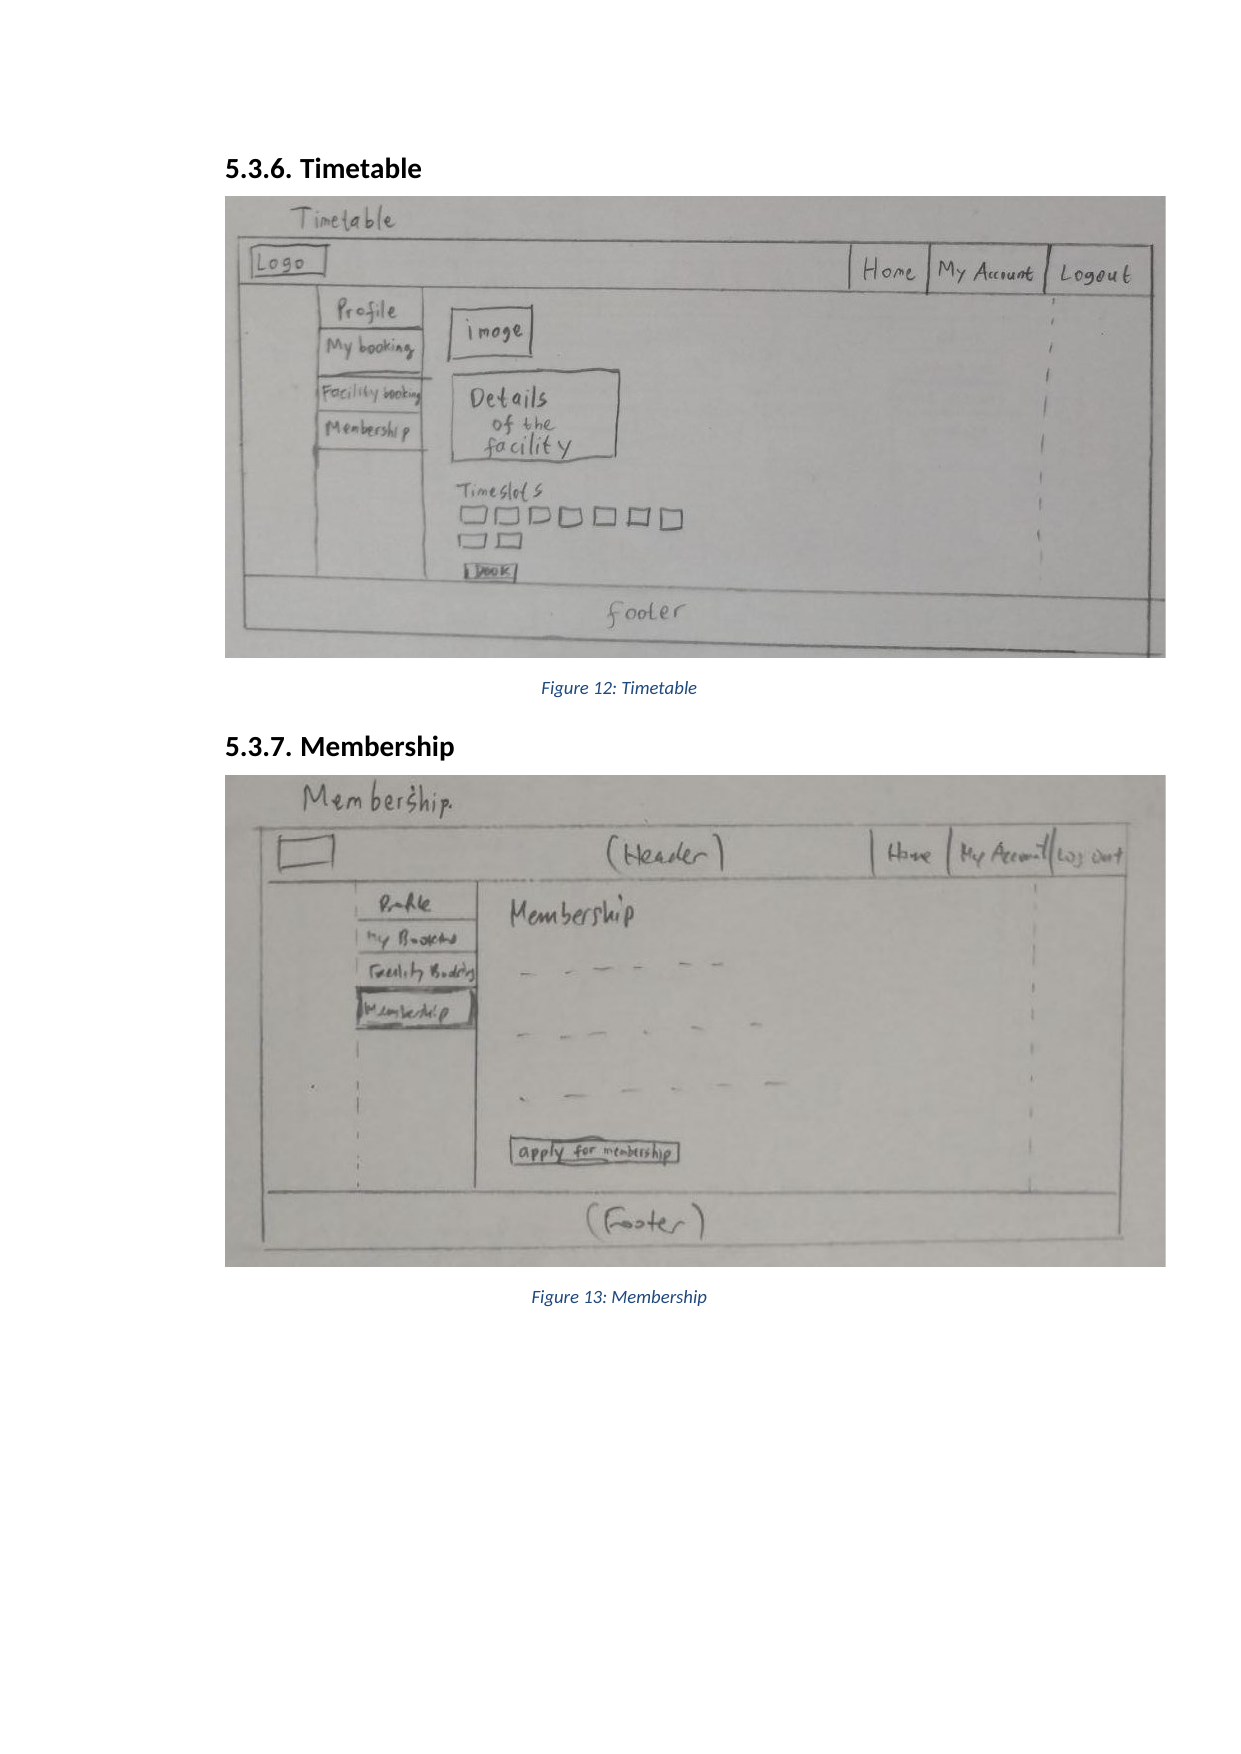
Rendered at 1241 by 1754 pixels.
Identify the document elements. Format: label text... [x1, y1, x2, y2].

list Membership [225, 728, 1090, 764]
picture [225, 196, 1166, 658]
picture [225, 775, 1166, 1267]
list Timetable [225, 150, 1090, 186]
